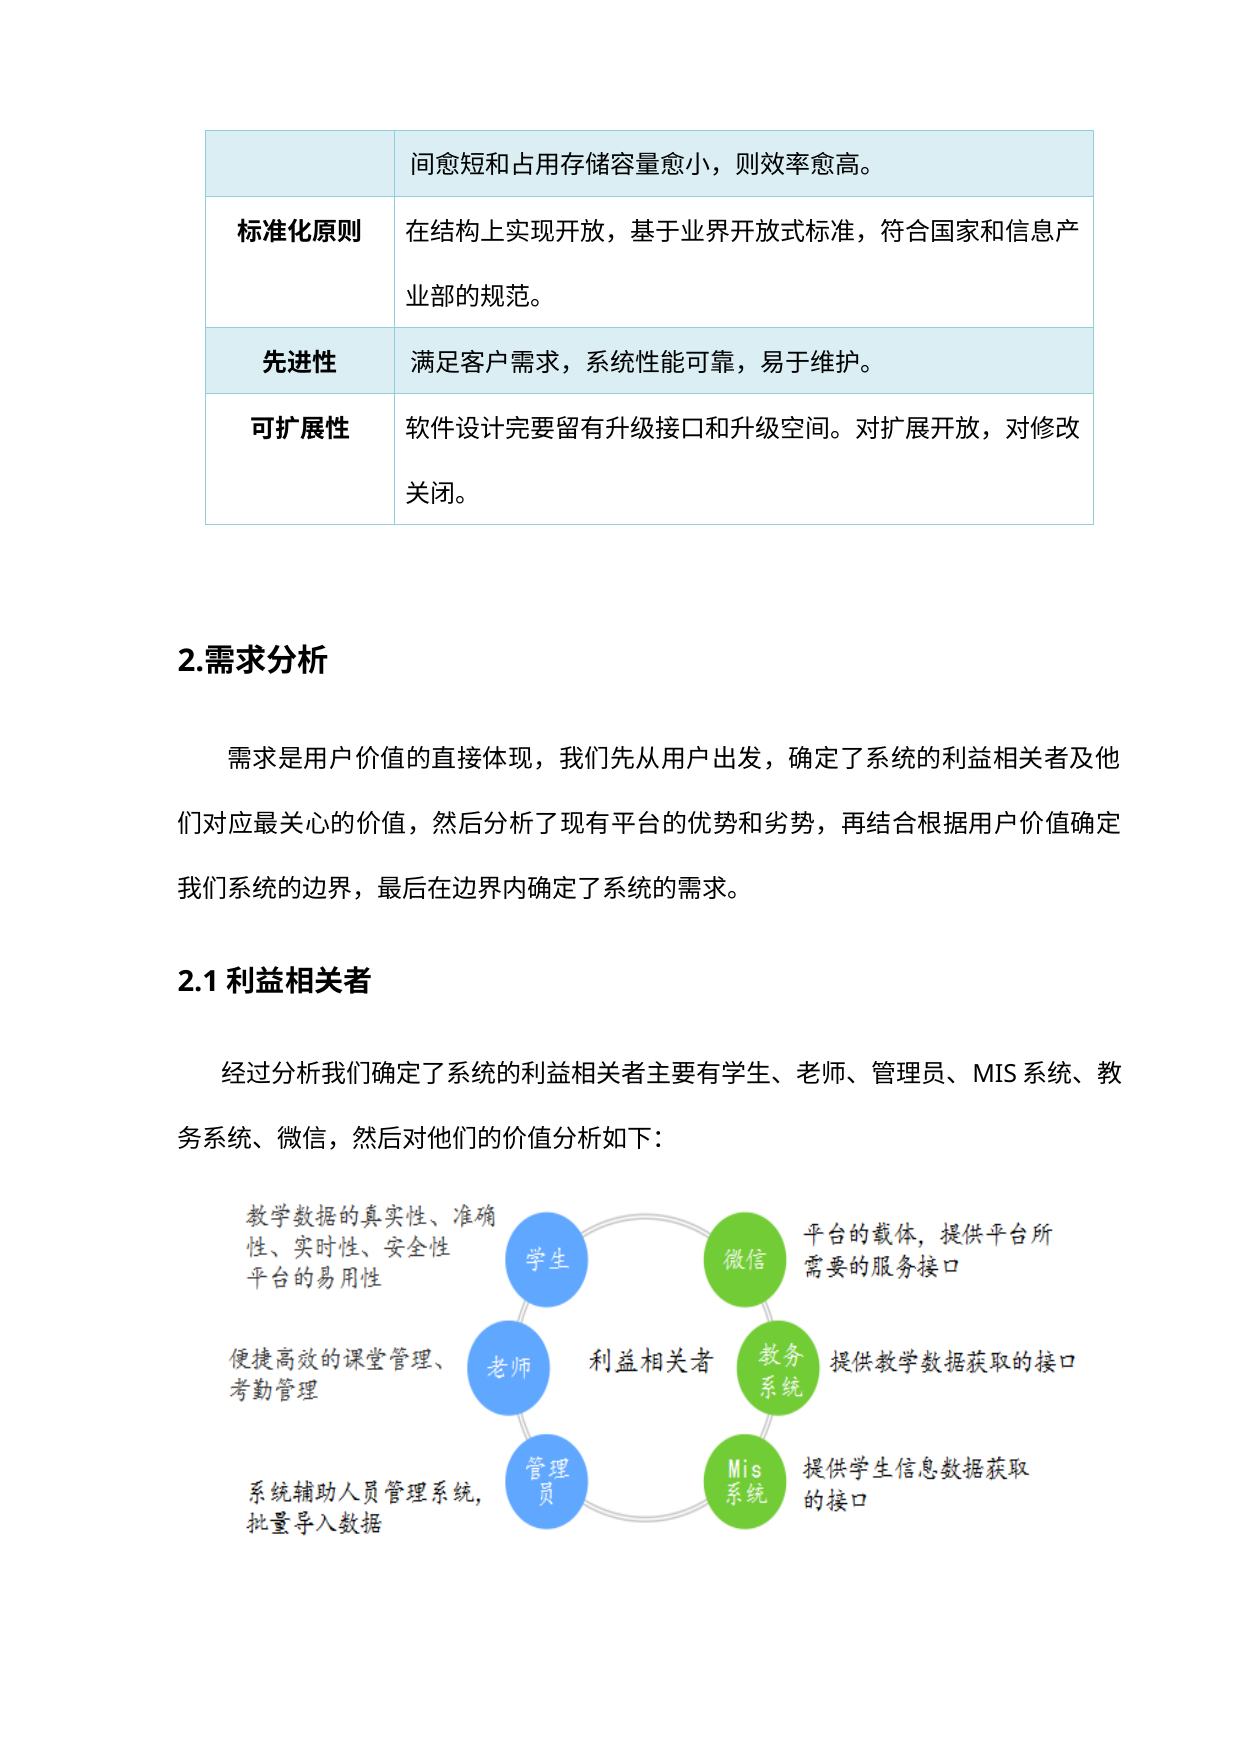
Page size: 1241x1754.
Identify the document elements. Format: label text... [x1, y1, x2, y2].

table_cell 在结构上实现开放，基于业界开放式标准，符合国家和信息产业部的规范。 [395, 197, 1093, 327]
text 需求是用户价值的直接体现，我们先从用户出发，确定了系统的利益相关者及他们对应最关心的价值，然后分析了现有平台的优势和劣势，再结合根据用户价值确定我们系统的边界，最后在边界内确定了系统的需求。 [177, 724, 1122, 919]
subtitle 2.1 利益相关者 [177, 947, 1122, 1012]
table_cell 效率性 [206, 131, 394, 196]
picture [210, 1168, 1089, 1576]
table_cell 满足客户需求，系统性能可靠，易于维护。 [395, 328, 1093, 393]
table_cell 软件设计完要留有升级接口和升级空间。对扩展开放，对修改关闭。 [395, 394, 1093, 524]
subtitle 2.需求分析 [177, 625, 1122, 690]
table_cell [395, 131, 1093, 196]
table_cell 可扩展性 [206, 394, 394, 524]
table_cell 标准化原则 [206, 197, 394, 327]
text 经过分析我们确定了系统的利益相关者主要有学生、老师、管理员、MIS系统、教务系统、微信，然后对他们的价值分析如下： [177, 1039, 1122, 1169]
table_cell 先进性 [206, 328, 394, 393]
